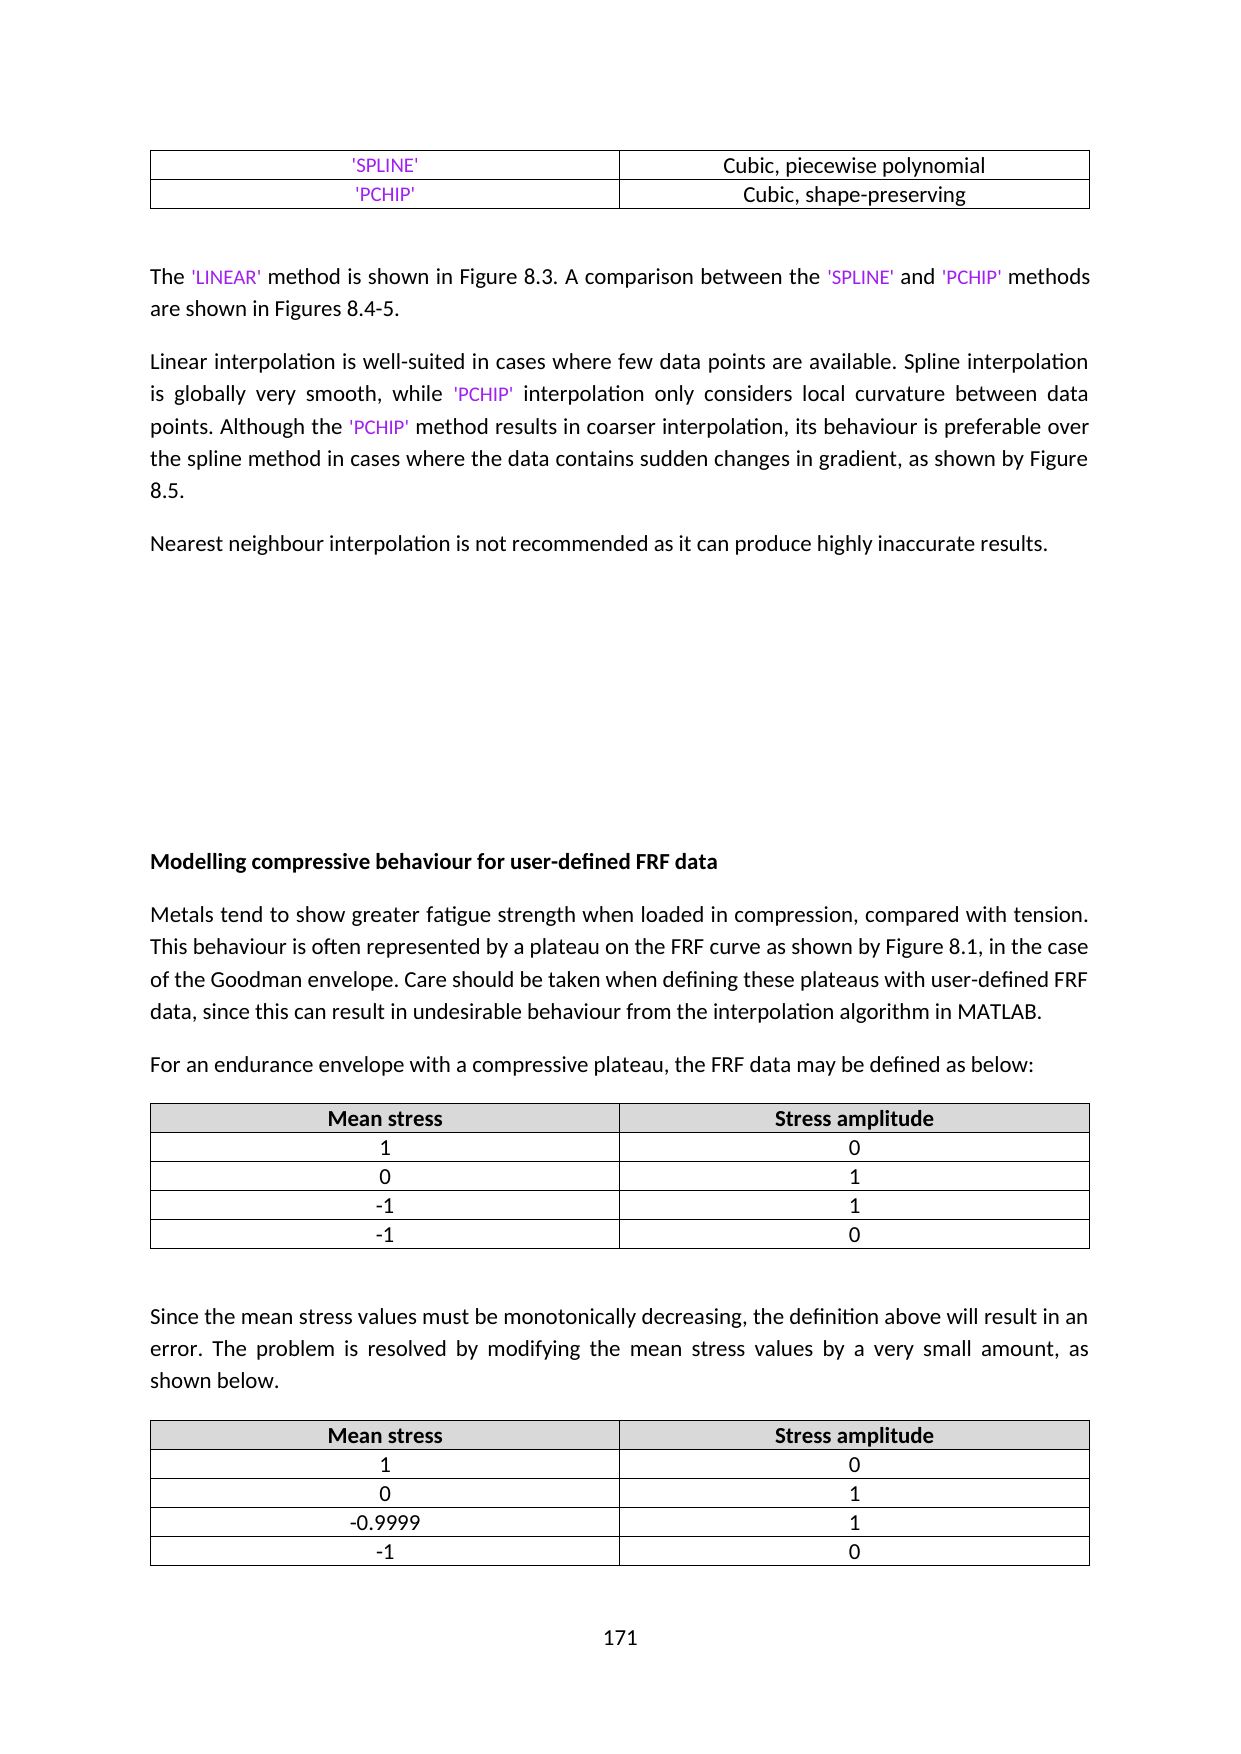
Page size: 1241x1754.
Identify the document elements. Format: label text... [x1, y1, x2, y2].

text Linear interpolation is well-suited in cases where few data points are available. Spline interpolation is globally very smooth, while 'PCHIP' interpolation only considers local curvature between data points. Although the 'PCHIP' method results in coarser interpolation, its behaviour is preferable over the spline method in cases where the data contains sudden changes in gradient, as shown by Figure 8.5. [150, 347, 1090, 504]
text Metals tend to show greater fatigue strength when loaded in compression, compared with tension. This behaviour is often represented by a plateau on the FRF curve as shown by Figure 8.1, in the case of the Goodman envelope. Care should be taken when defining these plateaus with user-defined FRF data, since this can result in undesirable behaviour from the interpolation algorithm in MATLAB. [150, 900, 1090, 1025]
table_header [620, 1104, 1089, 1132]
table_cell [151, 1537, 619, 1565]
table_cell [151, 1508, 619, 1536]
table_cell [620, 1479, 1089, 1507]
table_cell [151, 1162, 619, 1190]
text Since the mean stress values must be monotonically decreasing, the definition above will result in an error. The problem is resolved by modifying the mean stress values by a very small amount, as shown below. [150, 1302, 1090, 1395]
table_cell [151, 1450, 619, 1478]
text The 'LINEAR' method is shown in Figure 8.3. A comparison between the 'SPLINE' and 'PCHIP' methods are shown in Figures 8.4-5. [150, 262, 1090, 322]
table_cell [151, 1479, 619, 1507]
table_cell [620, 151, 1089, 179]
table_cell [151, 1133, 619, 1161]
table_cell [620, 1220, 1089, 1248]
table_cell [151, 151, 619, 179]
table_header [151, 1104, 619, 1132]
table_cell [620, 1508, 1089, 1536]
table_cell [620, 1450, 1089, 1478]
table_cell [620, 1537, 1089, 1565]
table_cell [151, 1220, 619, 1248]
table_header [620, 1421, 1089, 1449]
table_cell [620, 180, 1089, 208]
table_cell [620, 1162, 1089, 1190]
text Nearest neighbour interpolation is not recommended as it can produce highly inaccurate results. [150, 529, 1090, 557]
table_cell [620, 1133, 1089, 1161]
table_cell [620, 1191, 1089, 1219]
text Modelling compressive behaviour for user-defined FRF data [150, 847, 1090, 875]
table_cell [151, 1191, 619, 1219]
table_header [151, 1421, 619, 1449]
text For an endurance envelope with a compressive plateau, the FRF data may be defined as below: [150, 1050, 1090, 1078]
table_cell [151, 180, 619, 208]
